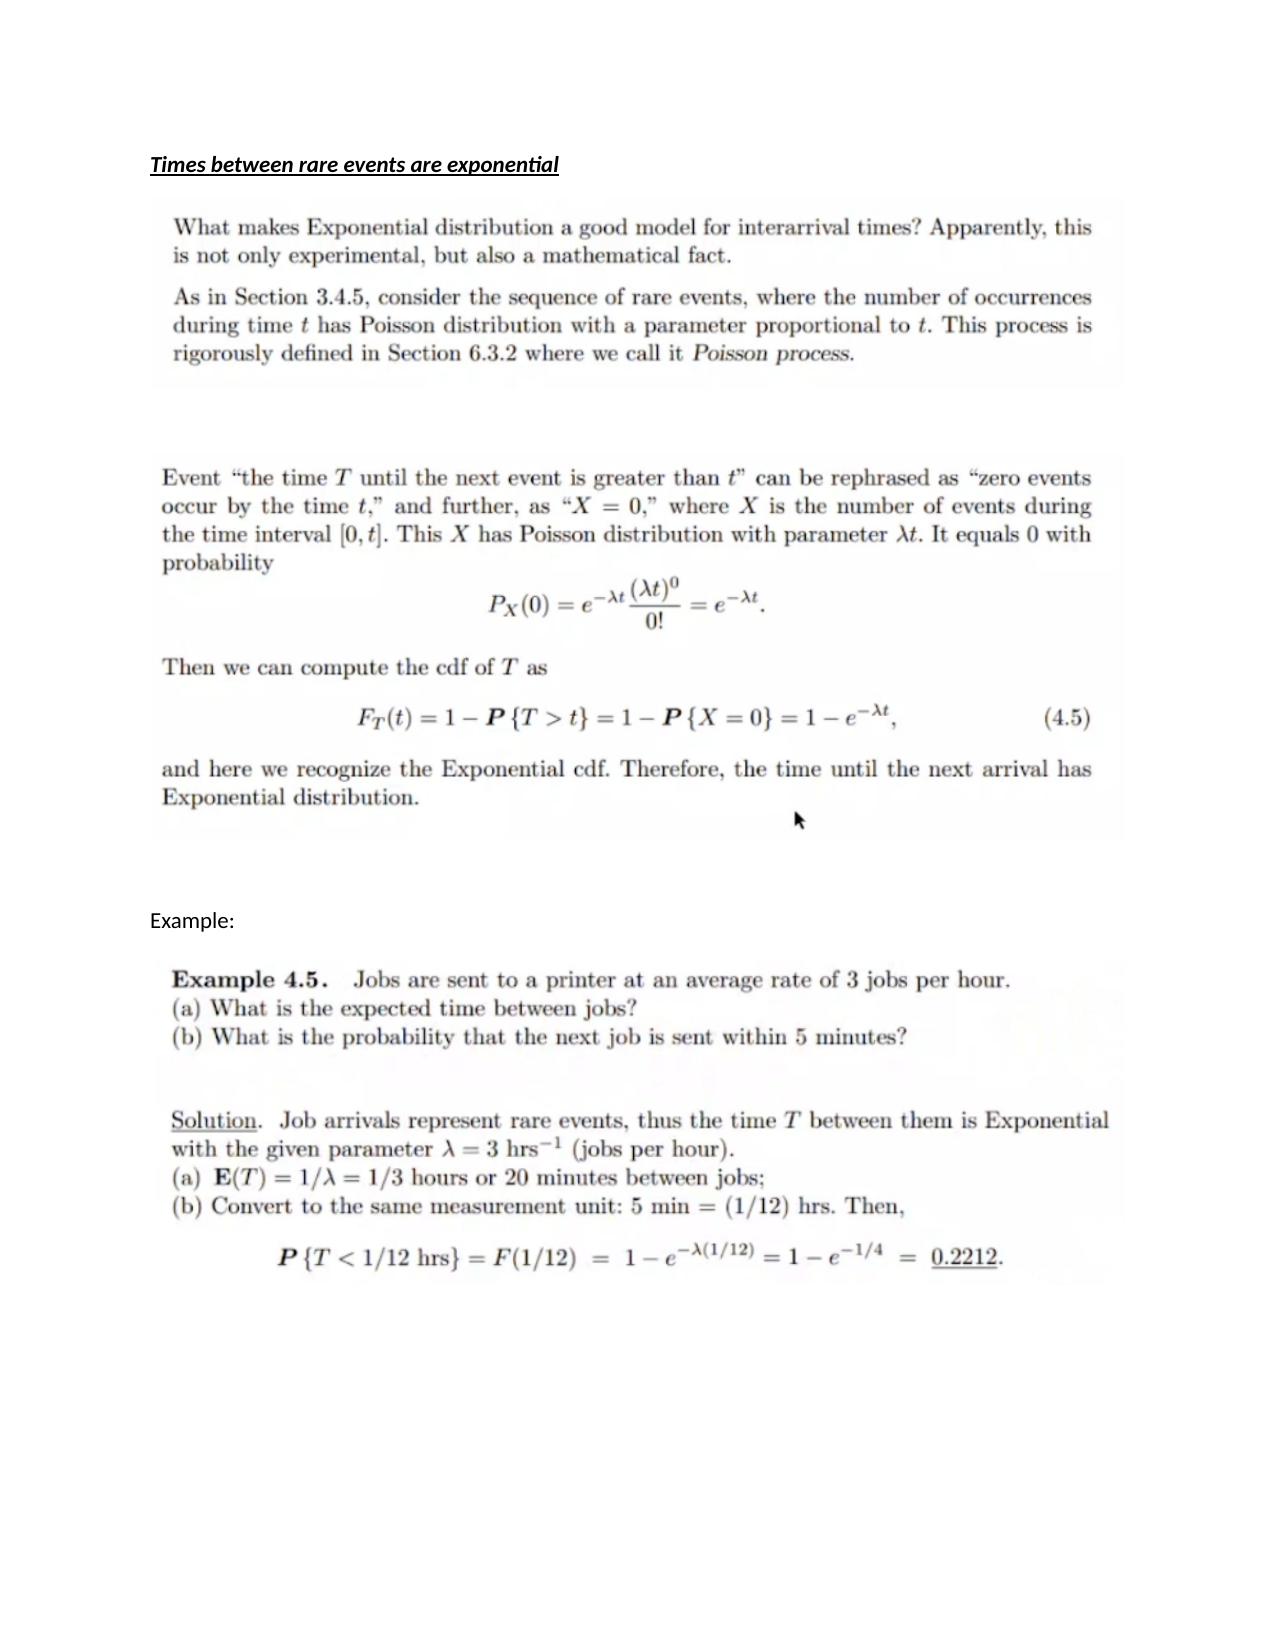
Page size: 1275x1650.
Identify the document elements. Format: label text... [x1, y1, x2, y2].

picture [150, 453, 1125, 841]
text Example: [150, 907, 1125, 934]
picture [150, 953, 1125, 1285]
picture [150, 196, 1125, 389]
text Times between rare events are exponential [150, 150, 1125, 178]
